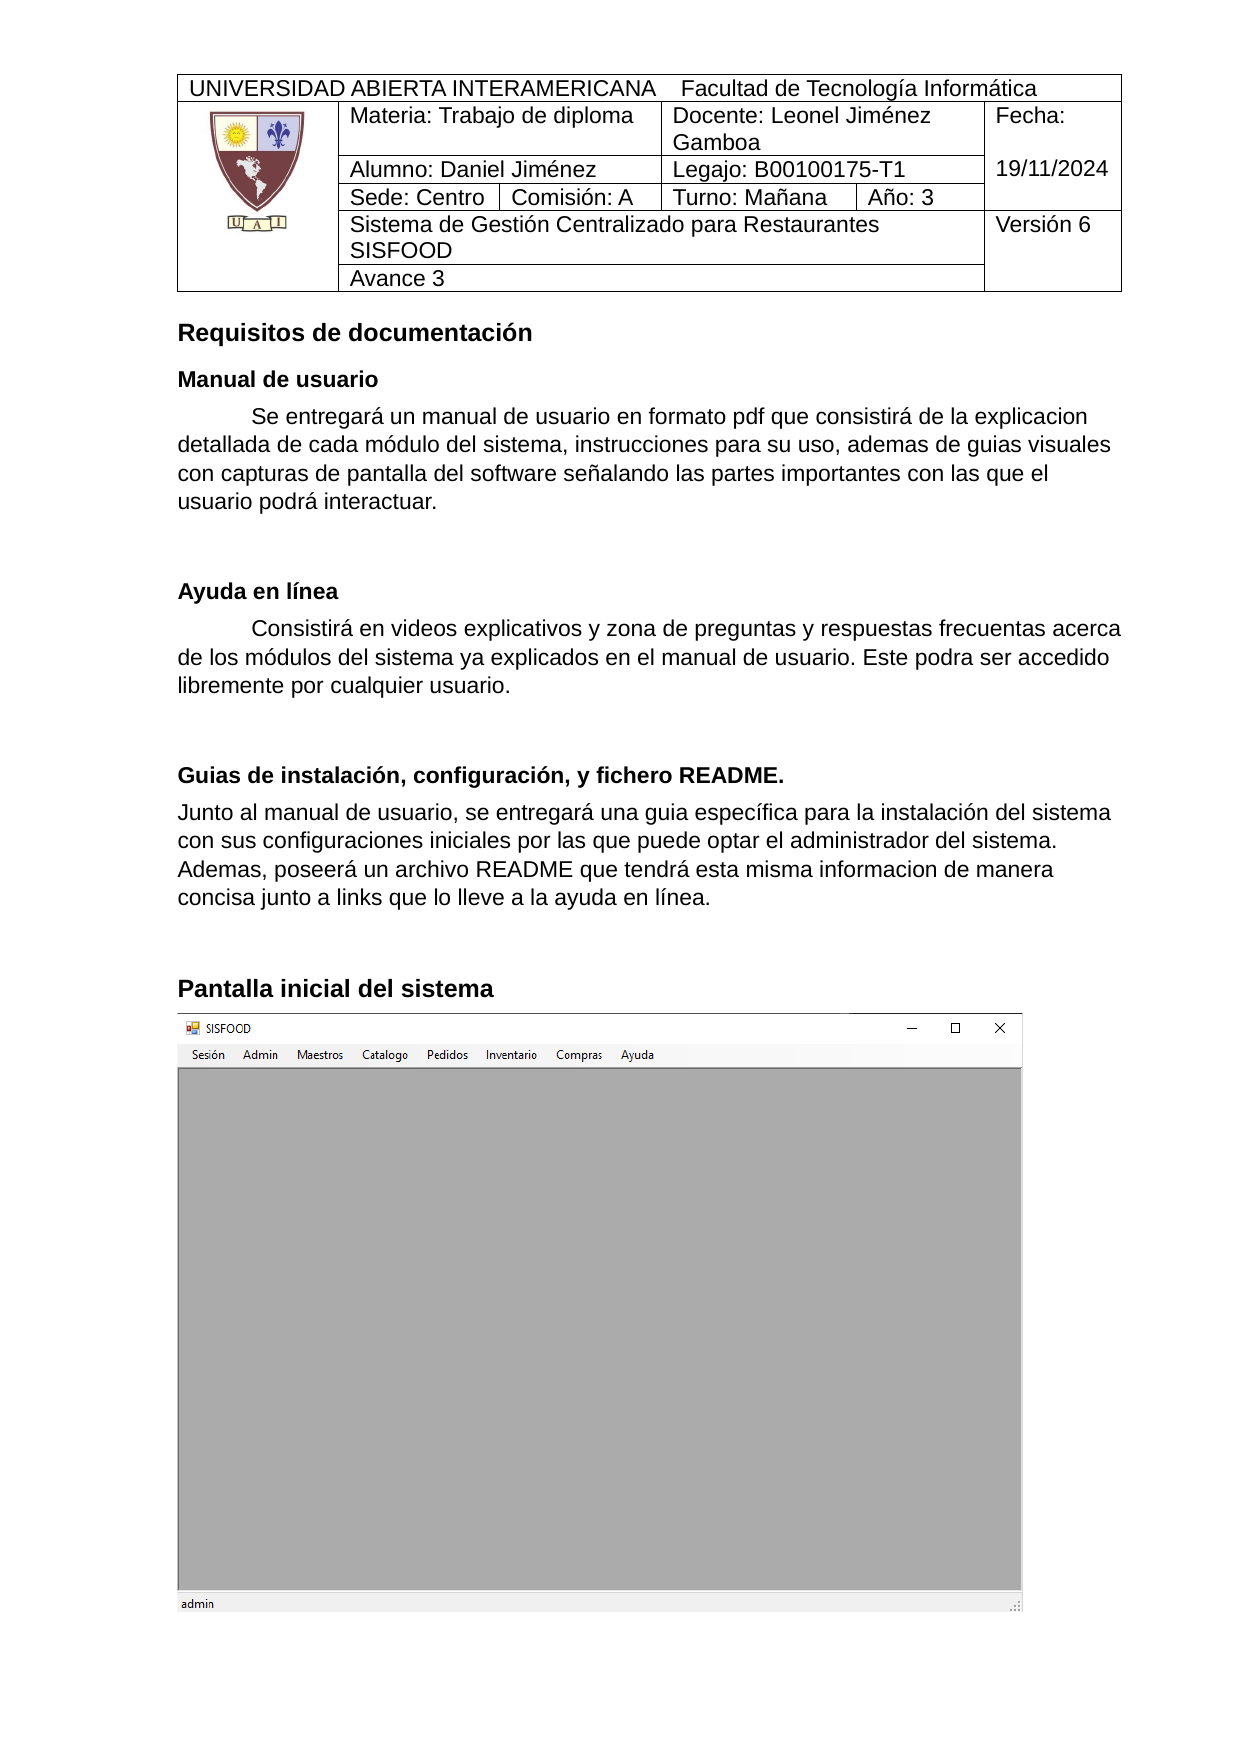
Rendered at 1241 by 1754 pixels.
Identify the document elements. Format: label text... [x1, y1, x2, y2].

subtitle Manual de usuario [177, 366, 1122, 392]
picture [177, 1013, 1023, 1612]
text Se entregará un manual de usuario en formato pdf que consistirá de la explicacion detallada de cada módulo del sistema, instrucciones para su uso, ademas de guias visuales con capturas de pantalla del software señalando las partes importantes con las que el usuario podrá interactuar. [177, 403, 1122, 514]
text Consistirá en videos explicativos y zona de preguntas y respuestas frecuentas acerca de los módulos del sistema ya explicados en el manual de usuario. Este podra ser accedido libremente por cualquier usuario. [177, 615, 1122, 698]
picture [188, 102, 327, 236]
subtitle Guias de instalación, configuración, y fichero README. [177, 762, 1122, 788]
subtitle Pantalla inicial del sistema [177, 974, 1122, 1003]
subtitle Ayuda en línea [177, 578, 1122, 605]
subtitle Requisitos de documentación [177, 318, 1122, 347]
text Junto al manual de usuario, se entregará una guia específica para la instalación del sistema con sus configuraciones iniciales por las que puede optar el administrador del sistema. Ademas, poseerá un archivo README que tendrá esta misma informacion de manera concisa junto a links que lo lleve a la ayuda en línea. [177, 799, 1122, 911]
